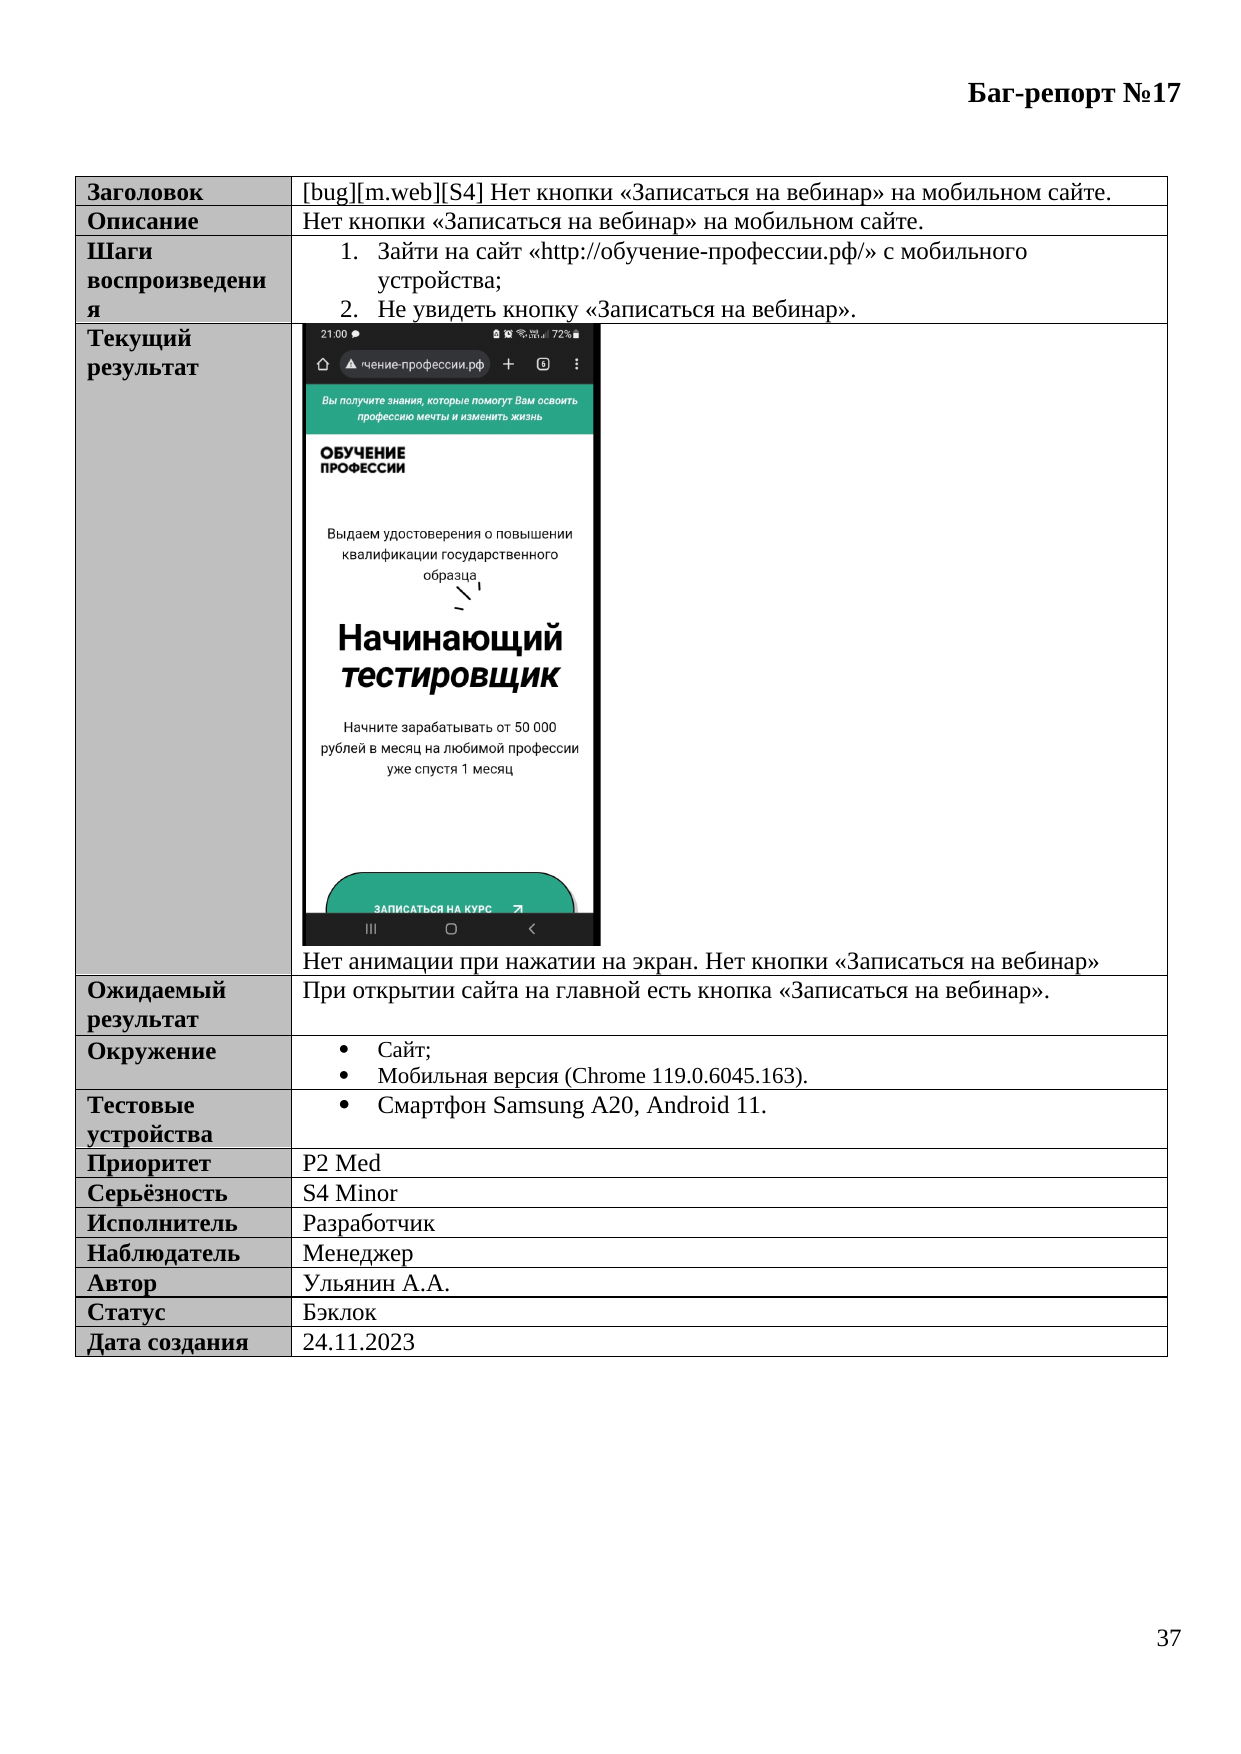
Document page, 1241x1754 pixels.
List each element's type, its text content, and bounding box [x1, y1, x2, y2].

table_cell Нет кнопки «Записаться на вебинар» на мобильном сайте. [292, 206, 1167, 235]
table_cell Нет анимации при нажатии на экран. Нет кнопки «Записаться на вебинар» [292, 324, 1167, 974]
table_cell P2 Med [292, 1149, 1167, 1177]
table_header Заголовок [76, 177, 291, 205]
table_cell Тестовые устройства [76, 1090, 291, 1147]
table_cell Наблюдатель [76, 1238, 291, 1267]
table_cell Менеджер [292, 1238, 1167, 1267]
table_cell При открытии сайта на главной есть кнопка «Записаться на вебинар». [292, 976, 1167, 1035]
table_cell Ульянин А.А. [292, 1268, 1167, 1296]
table_cell Описание [76, 206, 291, 235]
table_cell Бэклок [292, 1298, 1167, 1326]
picture [302, 323, 601, 946]
table_cell Шаги воспроизведения [76, 236, 291, 322]
table_cell Ожидаемый результат [76, 976, 291, 1035]
table_cell Окружение [76, 1036, 291, 1089]
table_cell Разработчик [292, 1208, 1167, 1237]
table_cell Исполнитель [76, 1208, 291, 1237]
table_cell Автор [76, 1268, 291, 1296]
table_cell S4 Minor [292, 1178, 1167, 1207]
table_cell Статус [76, 1298, 291, 1326]
table_cell Текущий результат [76, 324, 291, 974]
table_cell Сайт; Мобильная версия (Chrome 119.0.6045.163). [292, 1036, 1167, 1089]
text Баг-репорт №17 [75, 75, 1181, 108]
table_cell Смартфон Samsung A20, Android 11. [292, 1090, 1167, 1147]
table_cell Приоритет [76, 1149, 291, 1177]
table_cell 24.11.2023 [292, 1327, 1167, 1356]
table_cell Зайти на сайт «http://обучение-профессии.рф/» с мобильного устройства; Не увидеть кнопку «Записаться на вебинар». [292, 236, 1167, 322]
table_header [bug][m.web][S4] Нет кнопки «Записаться на вебинар» на мобильном сайте. [292, 177, 1167, 205]
table_cell Серьёзность [76, 1178, 291, 1207]
table_cell Дата создания [76, 1327, 291, 1356]
